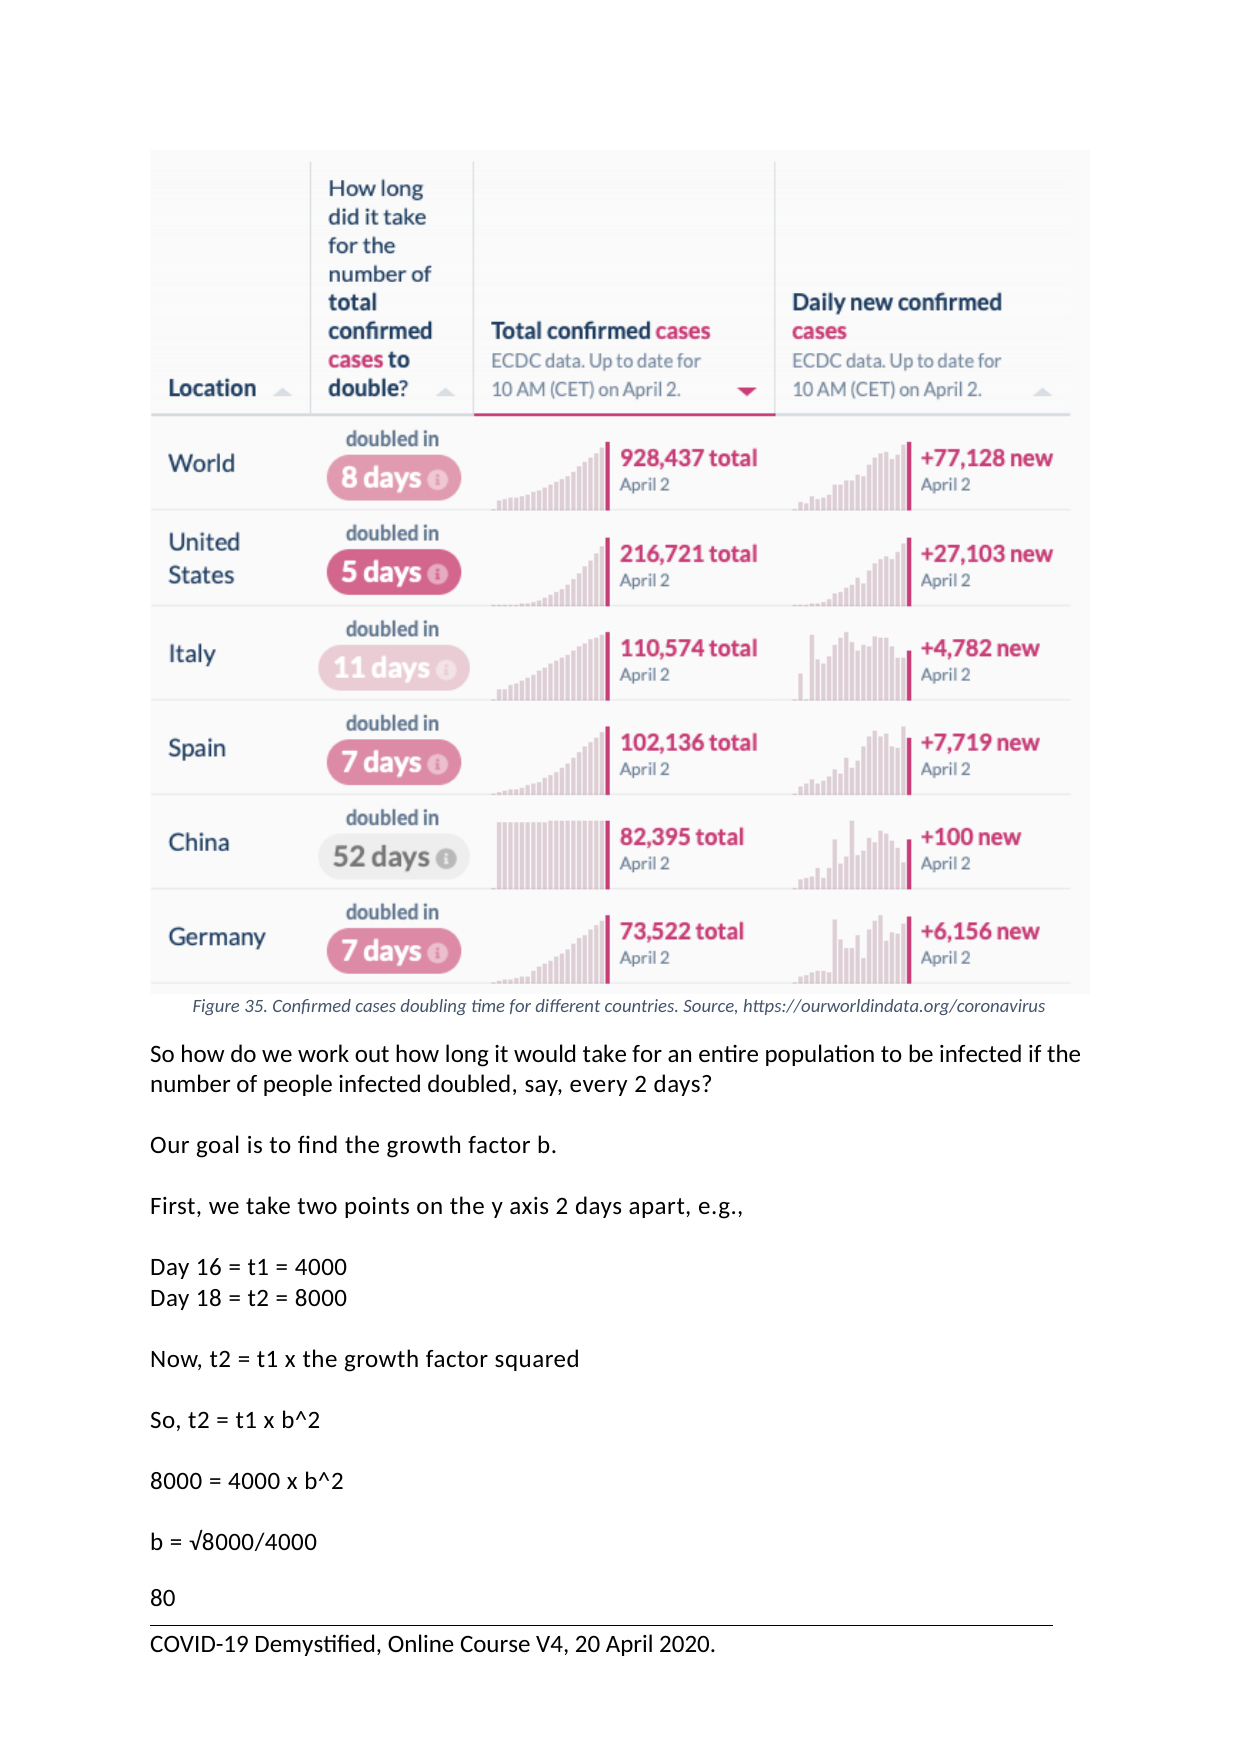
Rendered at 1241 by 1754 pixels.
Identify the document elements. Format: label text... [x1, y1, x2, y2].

text Day 18 = t2 = 8000 [150, 1282, 1090, 1312]
text 8000 = 4000 x b^2 [150, 1465, 1090, 1496]
text So how do we work out how long it would take for an entire population to be infected if the number of people infected doubled, say, every 2 days? [150, 1038, 1090, 1099]
text Our goal is to find the growth factor b. [150, 1129, 1090, 1160]
text b = √8000/4000 [150, 1526, 1090, 1557]
text Day 16 = t1 = 4000 [150, 1251, 1090, 1282]
text So, t2 = t1 x b^2 [150, 1404, 1090, 1434]
text Now, t2 = t1 x the growth factor squared [150, 1343, 1090, 1373]
picture [150, 150, 1090, 994]
text First, we take two points on the y axis 2 days apart, e.g., [150, 1190, 1090, 1221]
